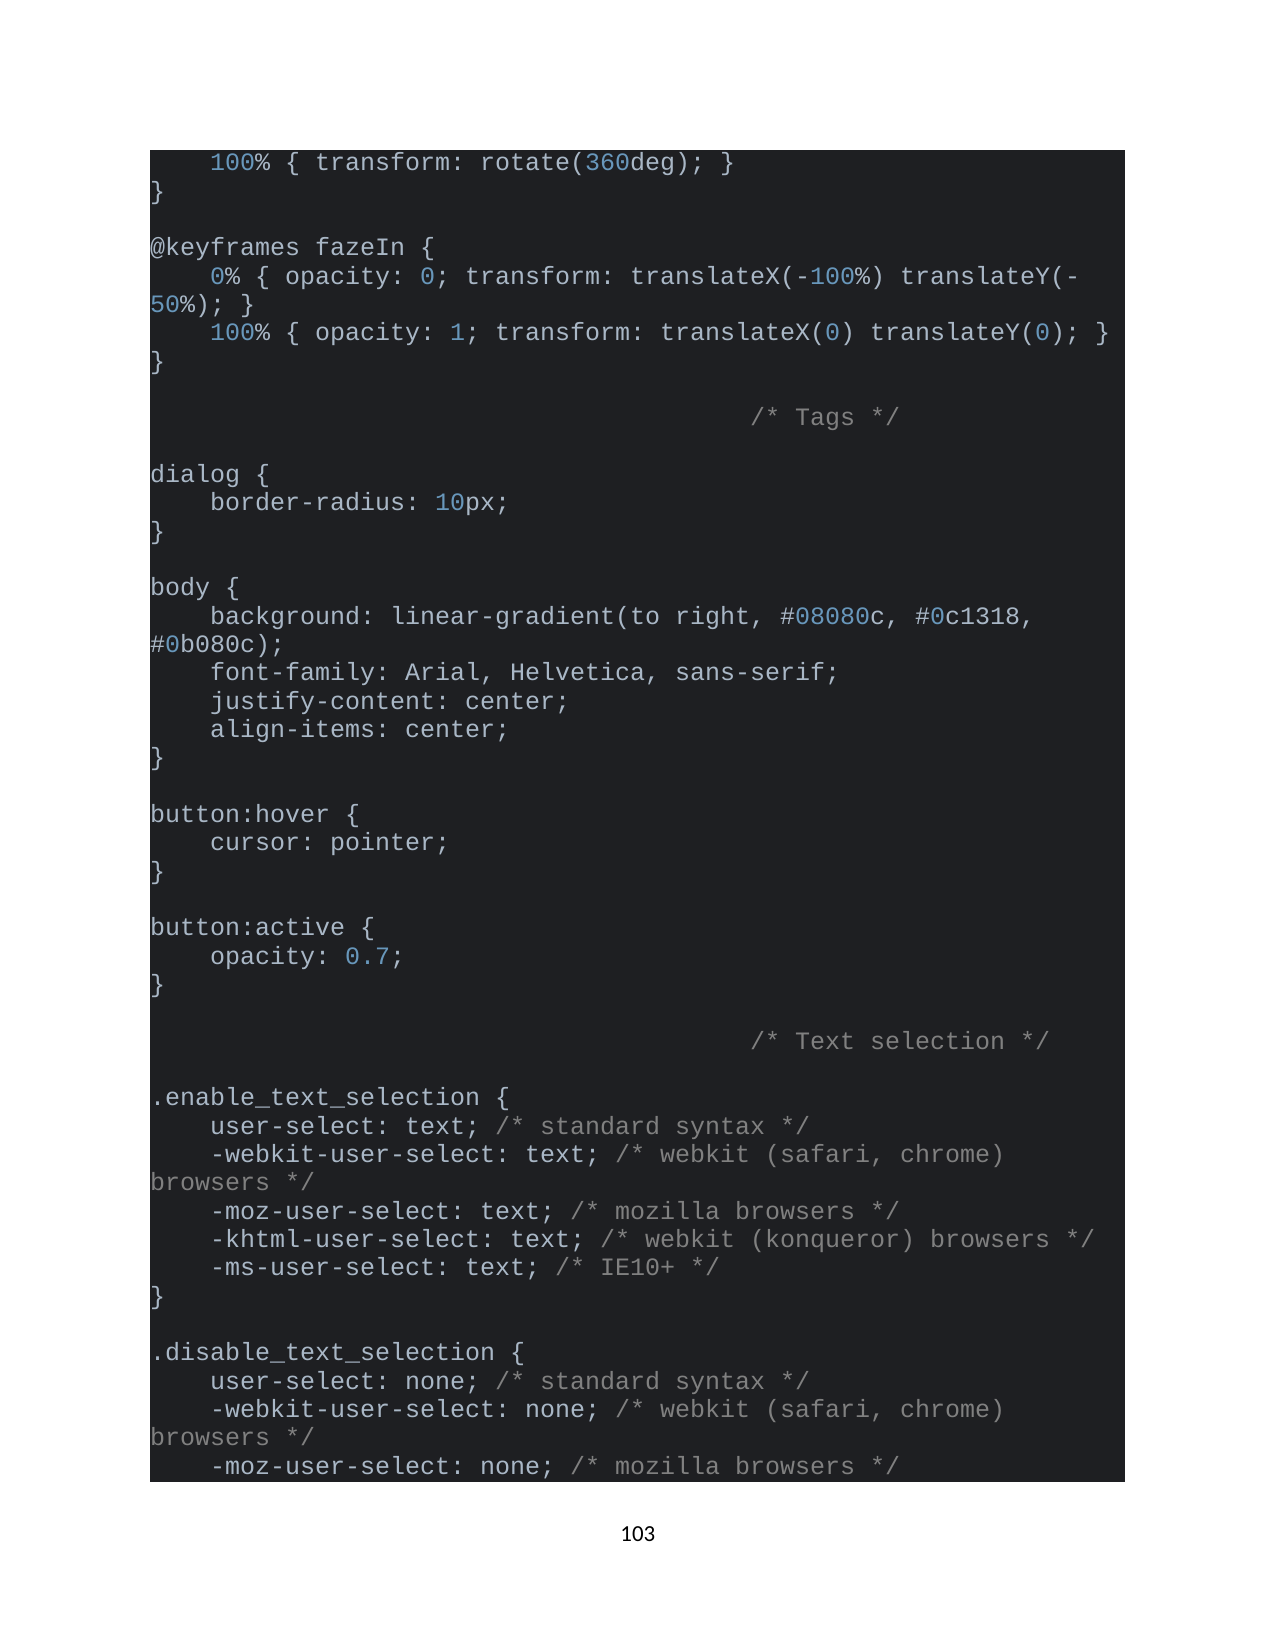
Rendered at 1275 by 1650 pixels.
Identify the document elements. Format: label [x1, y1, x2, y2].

text [150, 150, 1125, 1482]
